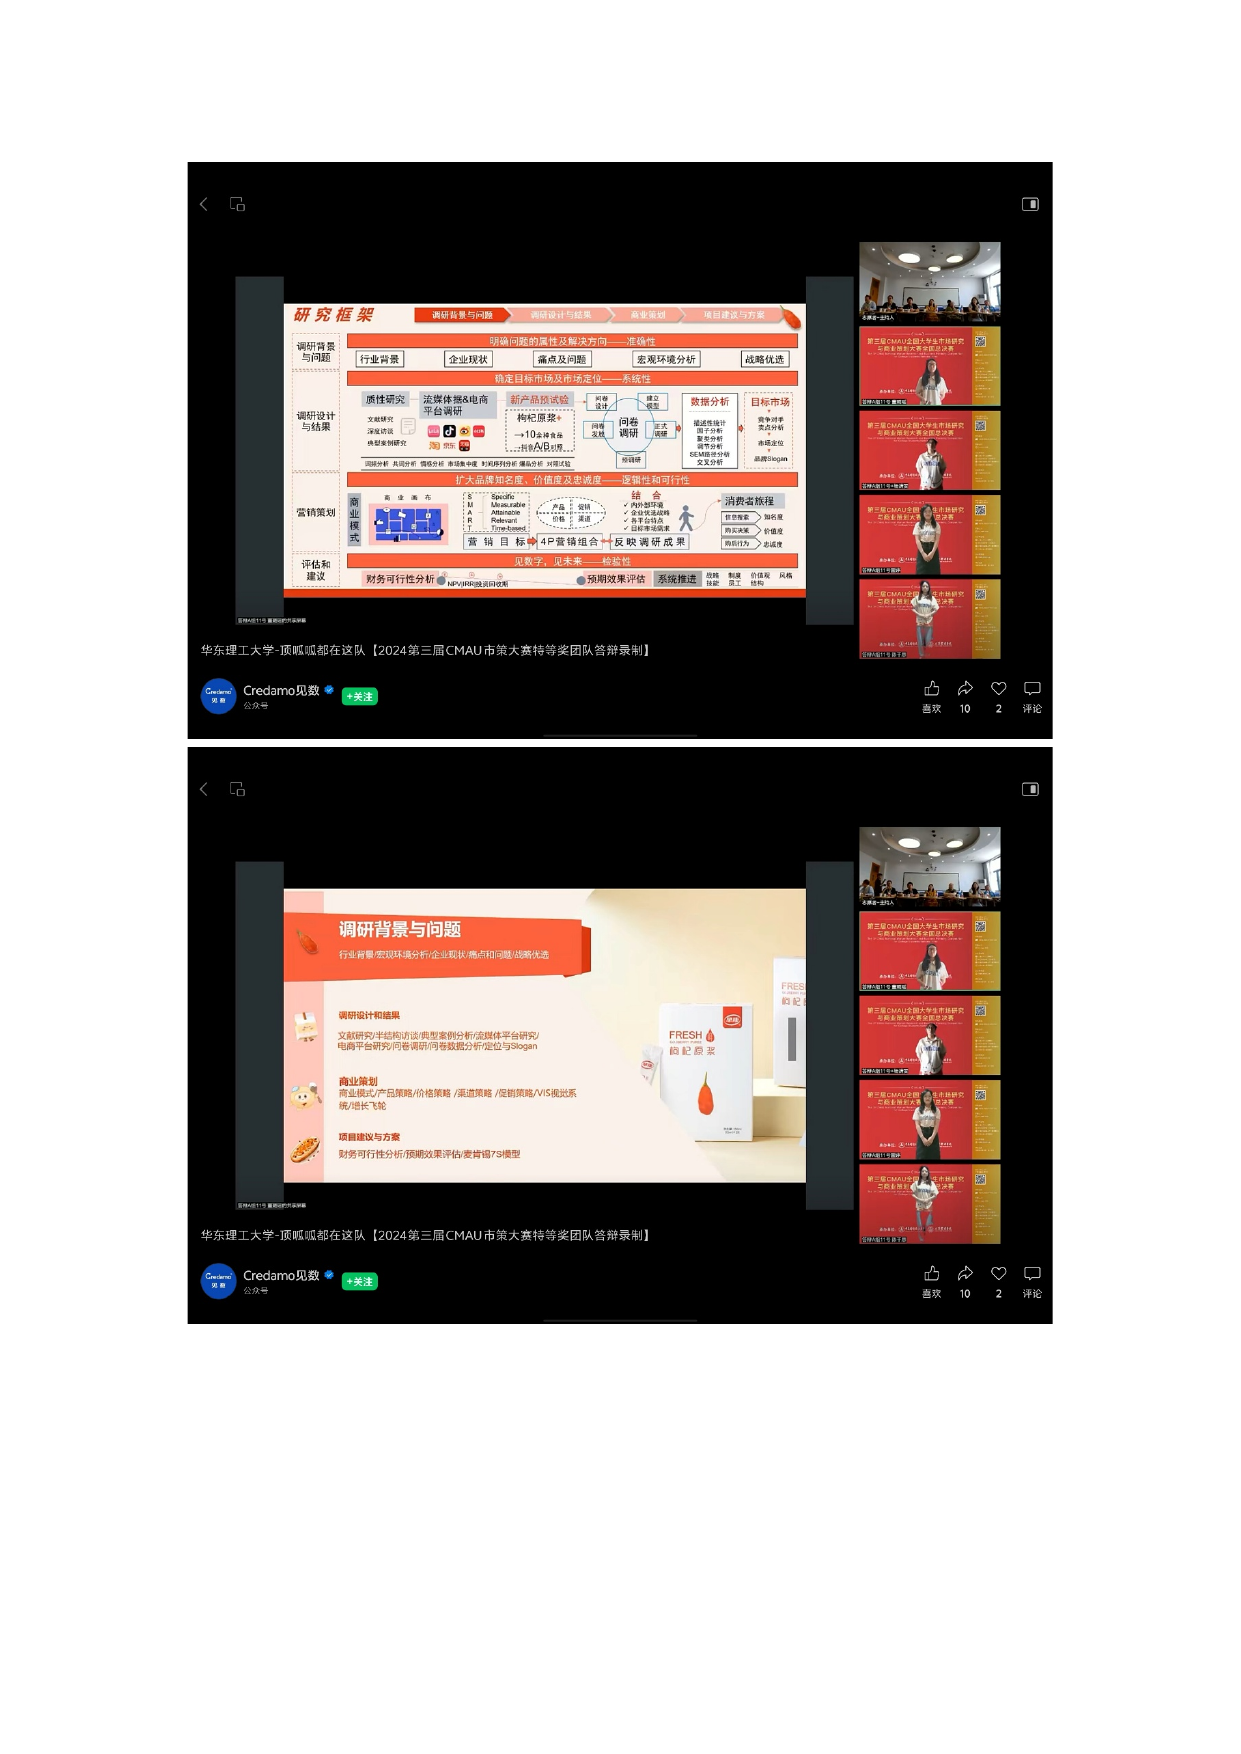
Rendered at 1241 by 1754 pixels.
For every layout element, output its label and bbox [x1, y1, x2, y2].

picture [187, 747, 1053, 1324]
picture [187, 162, 1053, 739]
